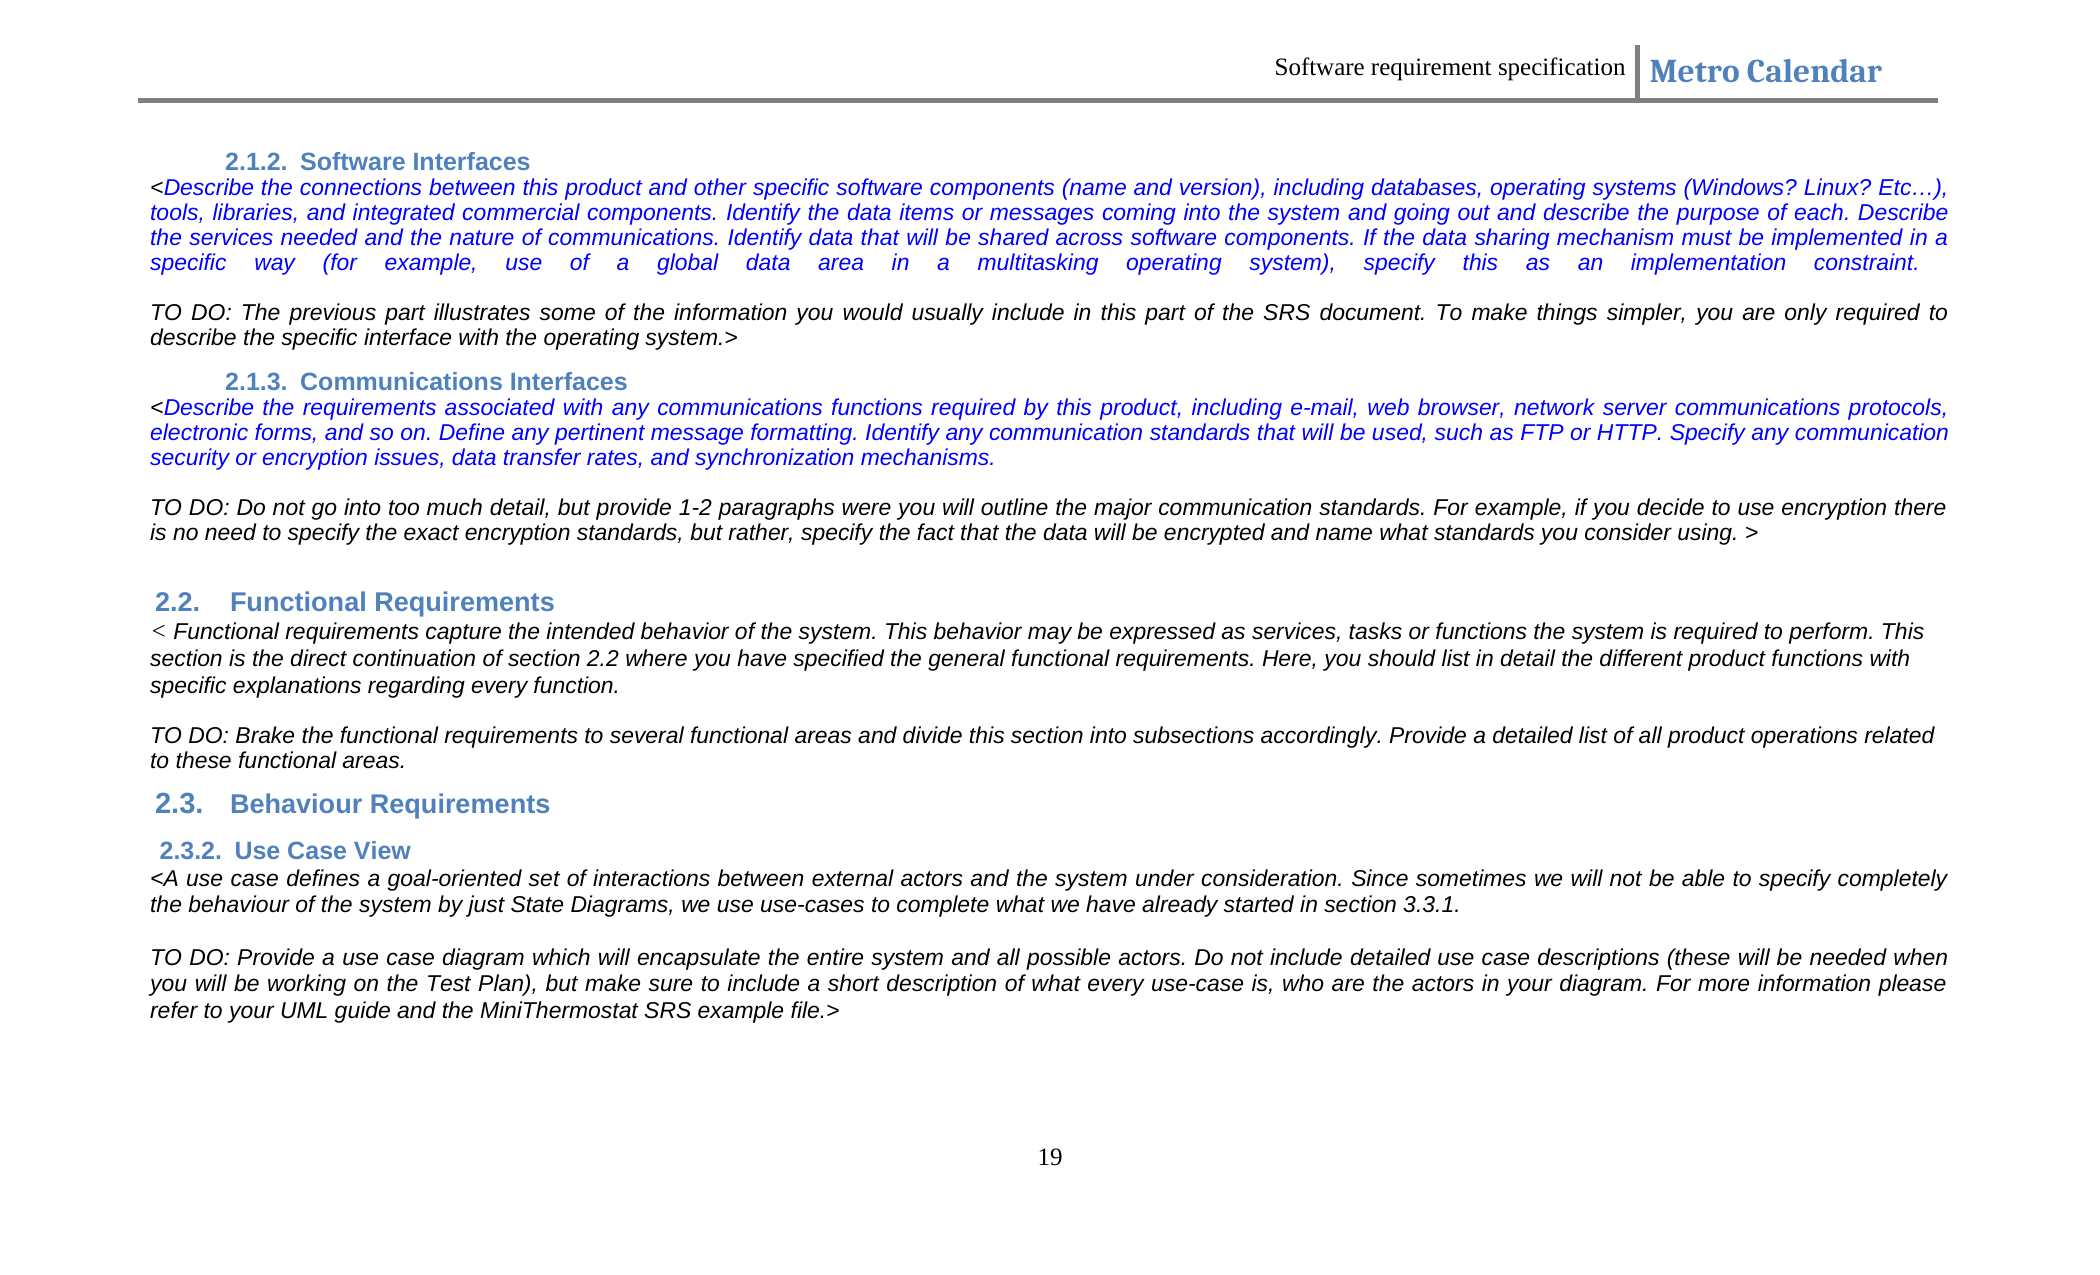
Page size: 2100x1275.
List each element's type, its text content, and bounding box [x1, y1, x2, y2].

subtitle Communications Interfaces [225, 371, 1950, 396]
text TO DO: Do not go into too much detail, but provide 1-2 paragraphs were you will outline the major communication standards. For example, if you decide to use encryption there is no need to specify the exact encryption standards, but rather, specify the fact that the data will be encrypted and name what standards you consider using. > [150, 496, 1950, 546]
subtitle Functional Requirements [155, 592, 1950, 617]
subtitle Use Case View [159, 840, 1950, 865]
text TO DO: Brake the functional requirements to several functional areas and divide this section into subsections accordingly. Provide a detailed list of all product operations related to these functional areas. [150, 723, 1950, 773]
subtitle Software Interfaces [225, 150, 1950, 175]
text <A use case defines a goal-oriented set of interactions between external actors and the system under consideration. Since sometimes we will not be able to specify completely the behaviour of the system by just State Diagrams, we use use-cases to complete what we have already started in section 3.3.1. [150, 865, 1950, 917]
text <Describe the requirements associated with any communications functions required by this product, including e-mail, web browser, network server communications protocols, electronic forms, and so on. Define any pertinent message formatting. Identify any communication standards that will be used, such as FTP or HTTP. Specify any communication security or encryption issues, data transfer rates, and synchronization mechanisms. [150, 396, 1950, 471]
subtitle Behaviour Requirements [155, 794, 1950, 819]
text TO DO: Provide a use case diagram which will encapsulate the entire system and all possible actors. Do not include detailed use case descriptions (these will be needed when you will be working on the Test Plan), but make sure to include a short description of what every use-case is, who are the actors in your diagram. For more information please refer to your UML guide and the MiniThermostat SRS example file.> [150, 944, 1950, 1023]
text <Describe the connections between this product and other specific software components (name and version), including databases, operating systems (Windows? Linux? Etc…), tools, libraries, and integrated commercial components. Identify the data items or messages coming into the system and going out and describe the purpose of each. Describe the services needed and the nature of communications. Identify data that will be shared across software components. If the data sharing mechanism must be implemented in a specific way (for example, use of a global data area in a multitasking operating system), specify this as an implementation constraint. [150, 175, 1950, 300]
text < Functional requirements capture the intended behavior of the system. This behavior may be expressed as services, tasks or functions the system is required to perform. This section is the direct continuation of section 2.2 where you have specified the general functional requirements. Here, you should list in detail the different product functions with specific explanations regarding every function. [150, 617, 1950, 698]
text TO DO: The previous part illustrates some of the information you would usually include in this part of the SRS document. To make things simpler, you are only required to describe the specific interface with the operating system.> [150, 300, 1950, 350]
